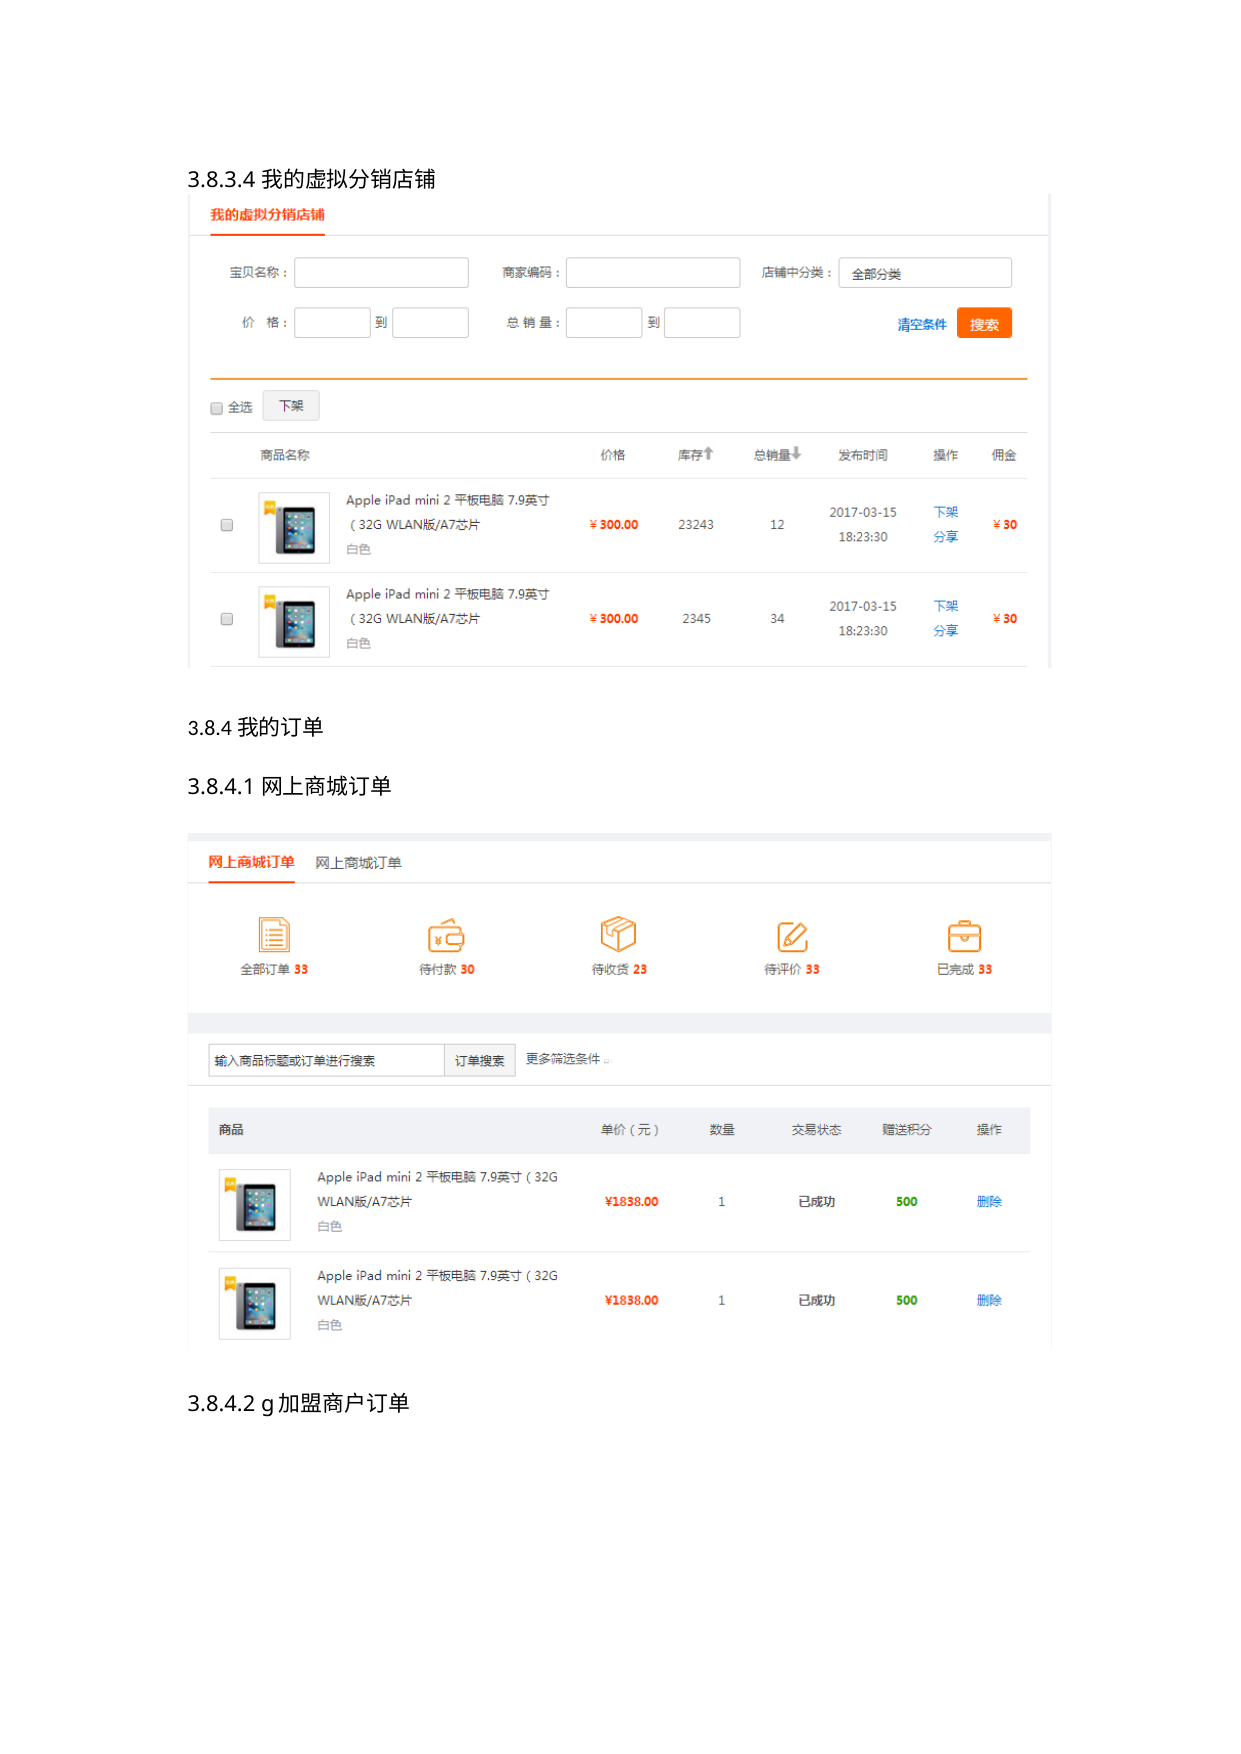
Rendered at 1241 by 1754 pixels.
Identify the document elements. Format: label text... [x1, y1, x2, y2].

picture [187, 833, 1052, 1350]
subtitle 3.8.3.4 我的虚拟分销店铺 [187, 162, 1053, 194]
subtitle 3.8.4.2 g加盟商户订单 [187, 1386, 1053, 1419]
subtitle 3.8.4.1 网上商城订单 [187, 769, 1053, 801]
picture [187, 194, 1052, 668]
subtitle 3.8.4 我的订单 [187, 709, 1053, 742]
